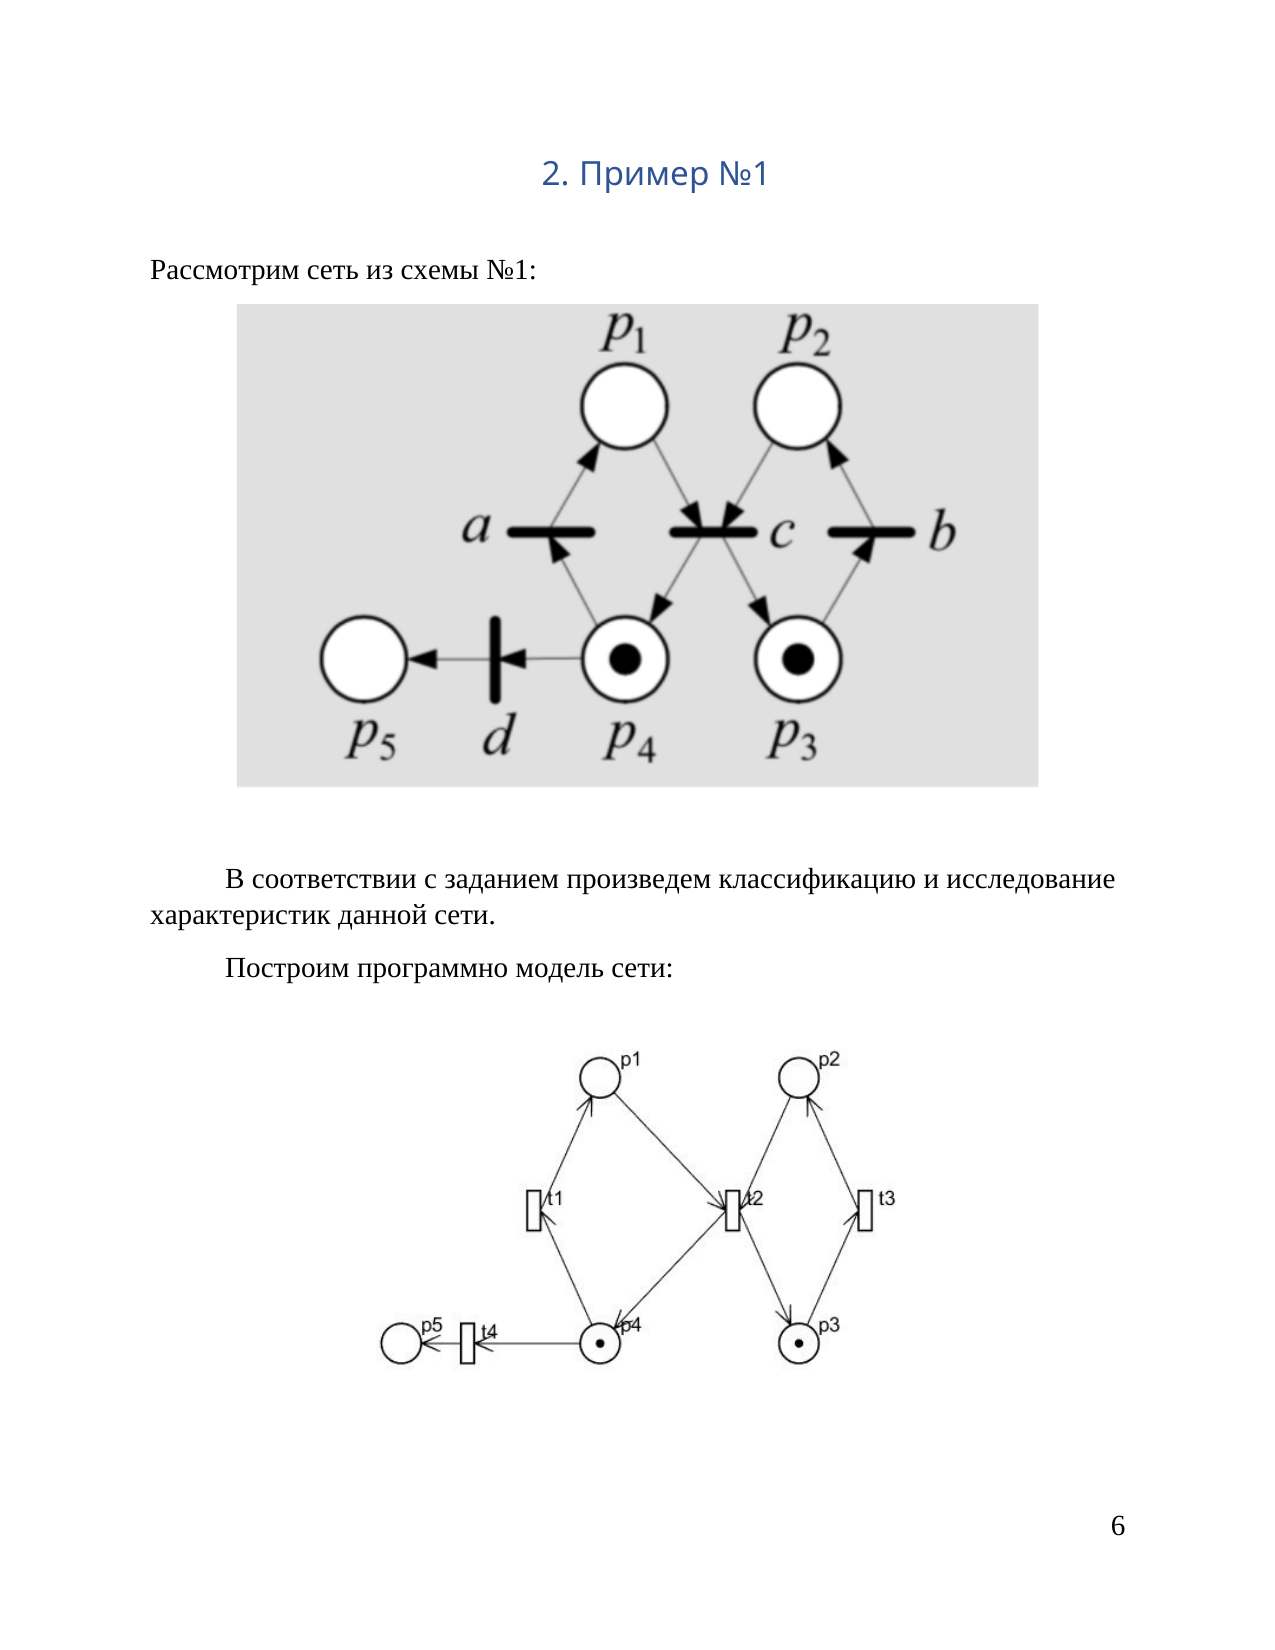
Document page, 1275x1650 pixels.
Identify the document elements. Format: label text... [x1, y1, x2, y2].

picture [236, 304, 1039, 789]
text В соответствии с заданием произведем классификацию и исследование характеристик данной сети. [150, 861, 1125, 931]
text Построим программно модель сети: [150, 950, 1125, 983]
subtitle Пример №1 [187, 150, 1125, 195]
picture [348, 1002, 927, 1419]
text Рассмотрим сеть из схемы №1: [150, 252, 1125, 285]
